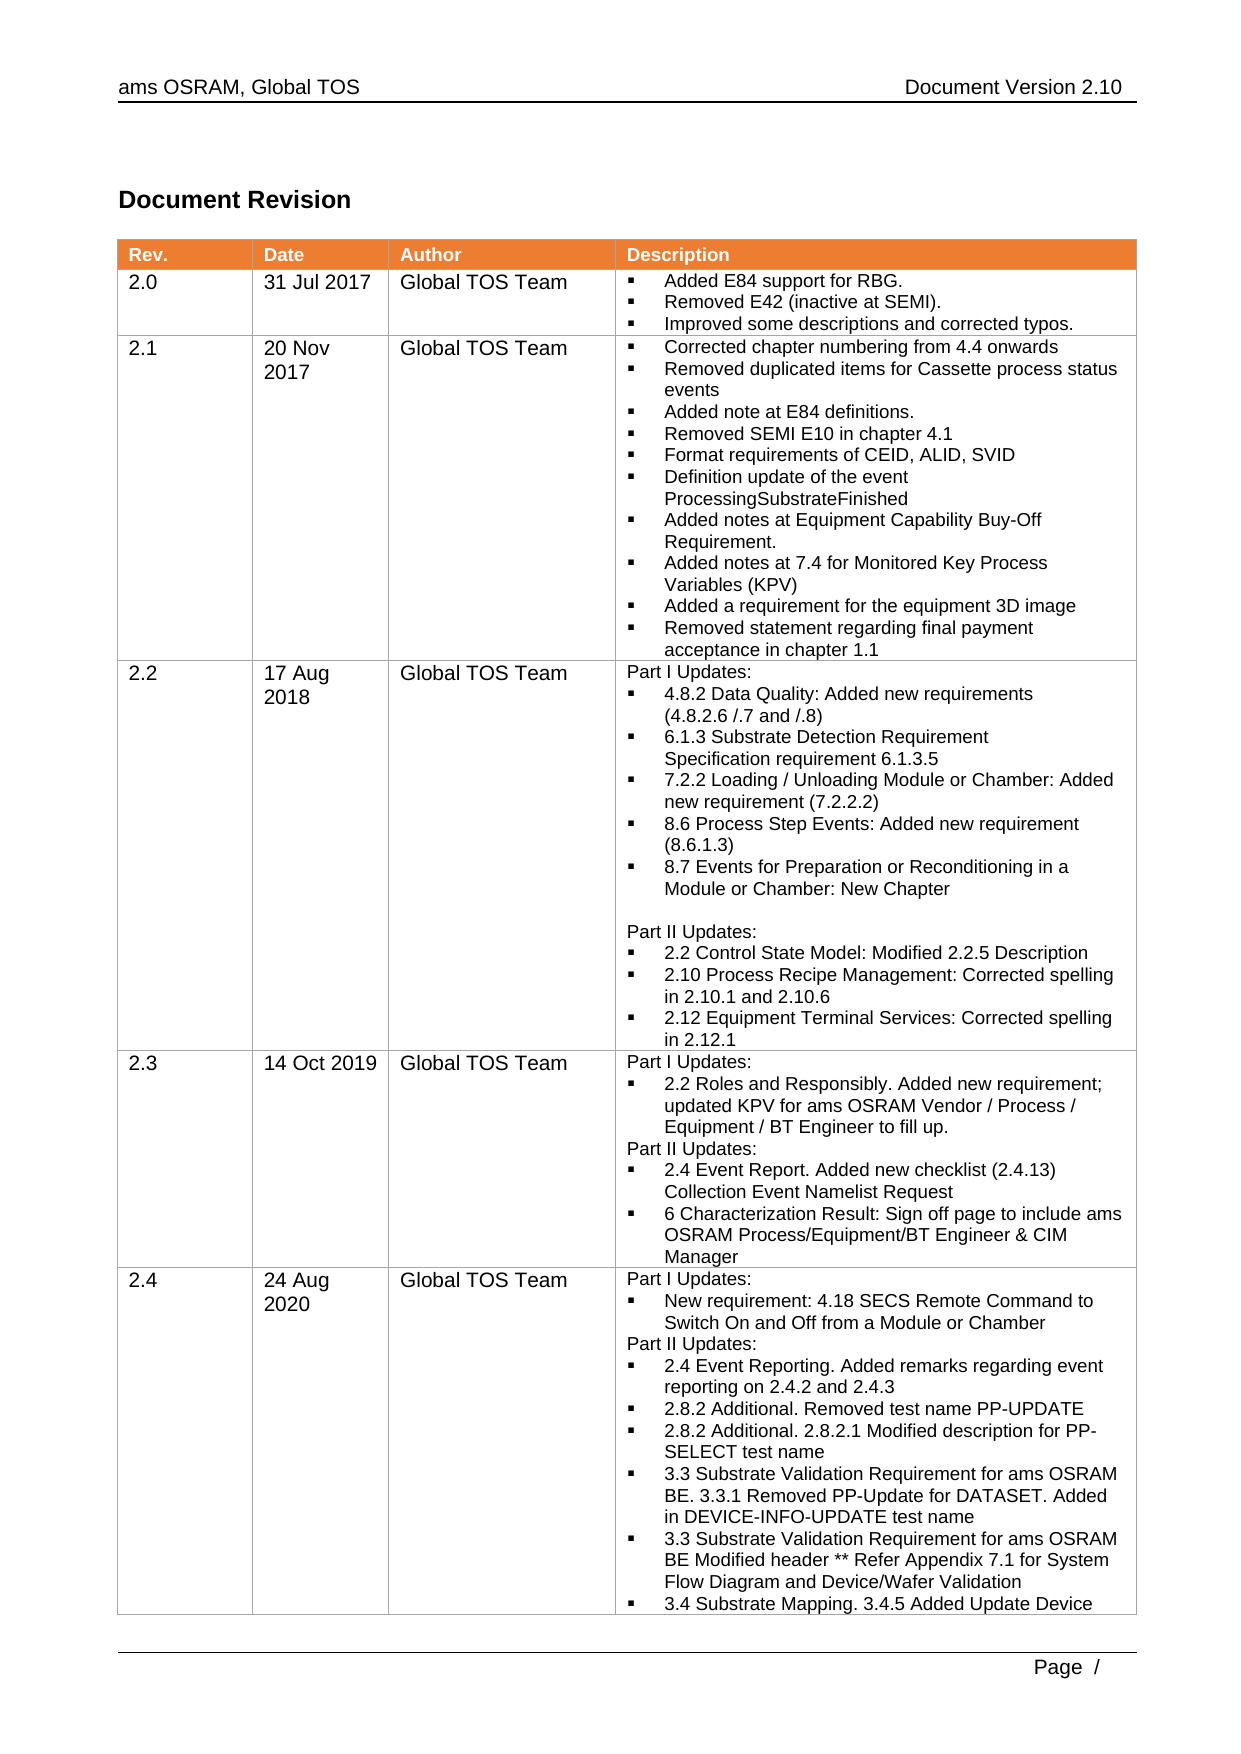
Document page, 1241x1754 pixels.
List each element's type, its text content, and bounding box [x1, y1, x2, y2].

table_cell 2.0 [118, 270, 252, 335]
table_header Author [389, 240, 615, 269]
table_cell 20 Nov 2017 [253, 336, 388, 660]
text Document Revision [118, 185, 1137, 214]
table_cell Added E84 support for RBG. Removed E42 (inactive at SEMI). Improved some descriptions and corrected typos. [616, 270, 1136, 335]
table_cell Global TOS Team [389, 270, 615, 335]
table_cell Part I Updates: 2.2 Roles and Responsibly. Added new requirement; updated KPV for ams OSRAM Vendor / Process / Equipment / BT Engineer to fill up. Part II Updates: 2.4 Event Report. Added new checklist (2.4.13) Collection Event Namelist Request 6 Characterization Result: Sign off page to include ams OSRAM Process/Equipment/BT Engineer & CIM Manager [616, 1051, 1136, 1267]
table_cell Global TOS Team [389, 336, 615, 660]
table_cell Global TOS Team [389, 1051, 615, 1267]
table_cell 2.3 [118, 1051, 252, 1267]
table_cell 24 Aug 2020 [253, 1268, 388, 1614]
table_cell Global TOS Team [389, 1268, 615, 1614]
table_cell 2.2 [118, 661, 252, 1050]
table_cell 14 Oct 2019 [253, 1051, 388, 1267]
table_cell Part I Updates: 4.8.2 Data Quality: Added new requirements (4.8.2.6 /.7 and /.8) 6.1.3 Substrate Detection Requirement Specification requirement 6.1.3.5 7.2.2 Loading / Unloading Module or Chamber: Added new requirement (7.2.2.2) 8.6 Process Step Events: Added new requirement (8.6.1.3) 8.7 Events for Preparation or Reconditioning in a Module or Chamber: New Chapter Part II Updates: 2.2 Control State Model: Modified 2.2.5 Description 2.10 Process Recipe Management: Corrected spelling in 2.10.1 and 2.10.6 2.12 Equipment Terminal Services: Corrected spelling in 2.12.1 [616, 661, 1136, 1050]
table_cell Global TOS Team [389, 661, 615, 1050]
table_header Rev. [118, 240, 252, 269]
table_cell 17 Aug 2018 [253, 661, 388, 1050]
table_cell 2.4 [118, 1268, 252, 1614]
table_header Date [253, 240, 388, 269]
table_cell 2.1 [118, 336, 252, 660]
table_header Description [616, 240, 1136, 269]
table_cell 31 Jul 2017 [253, 270, 388, 335]
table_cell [616, 1268, 1136, 1614]
table_cell Corrected chapter numbering from 4.4 onwards Removed duplicated items for Cassette process status events Added note at E84 definitions. Removed SEMI E10 in chapter 4.1 Format requirements of CEID, ALID, SVID Definition update of the event ProcessingSubstrateFinished Added notes at Equipment Capability Buy-Off Requirement. Added notes at 7.4 for Monitored Key Process Variables (KPV) Added a requirement for the equipment 3D image Removed statement regarding final payment acceptance in chapter 1.1 [616, 336, 1136, 660]
